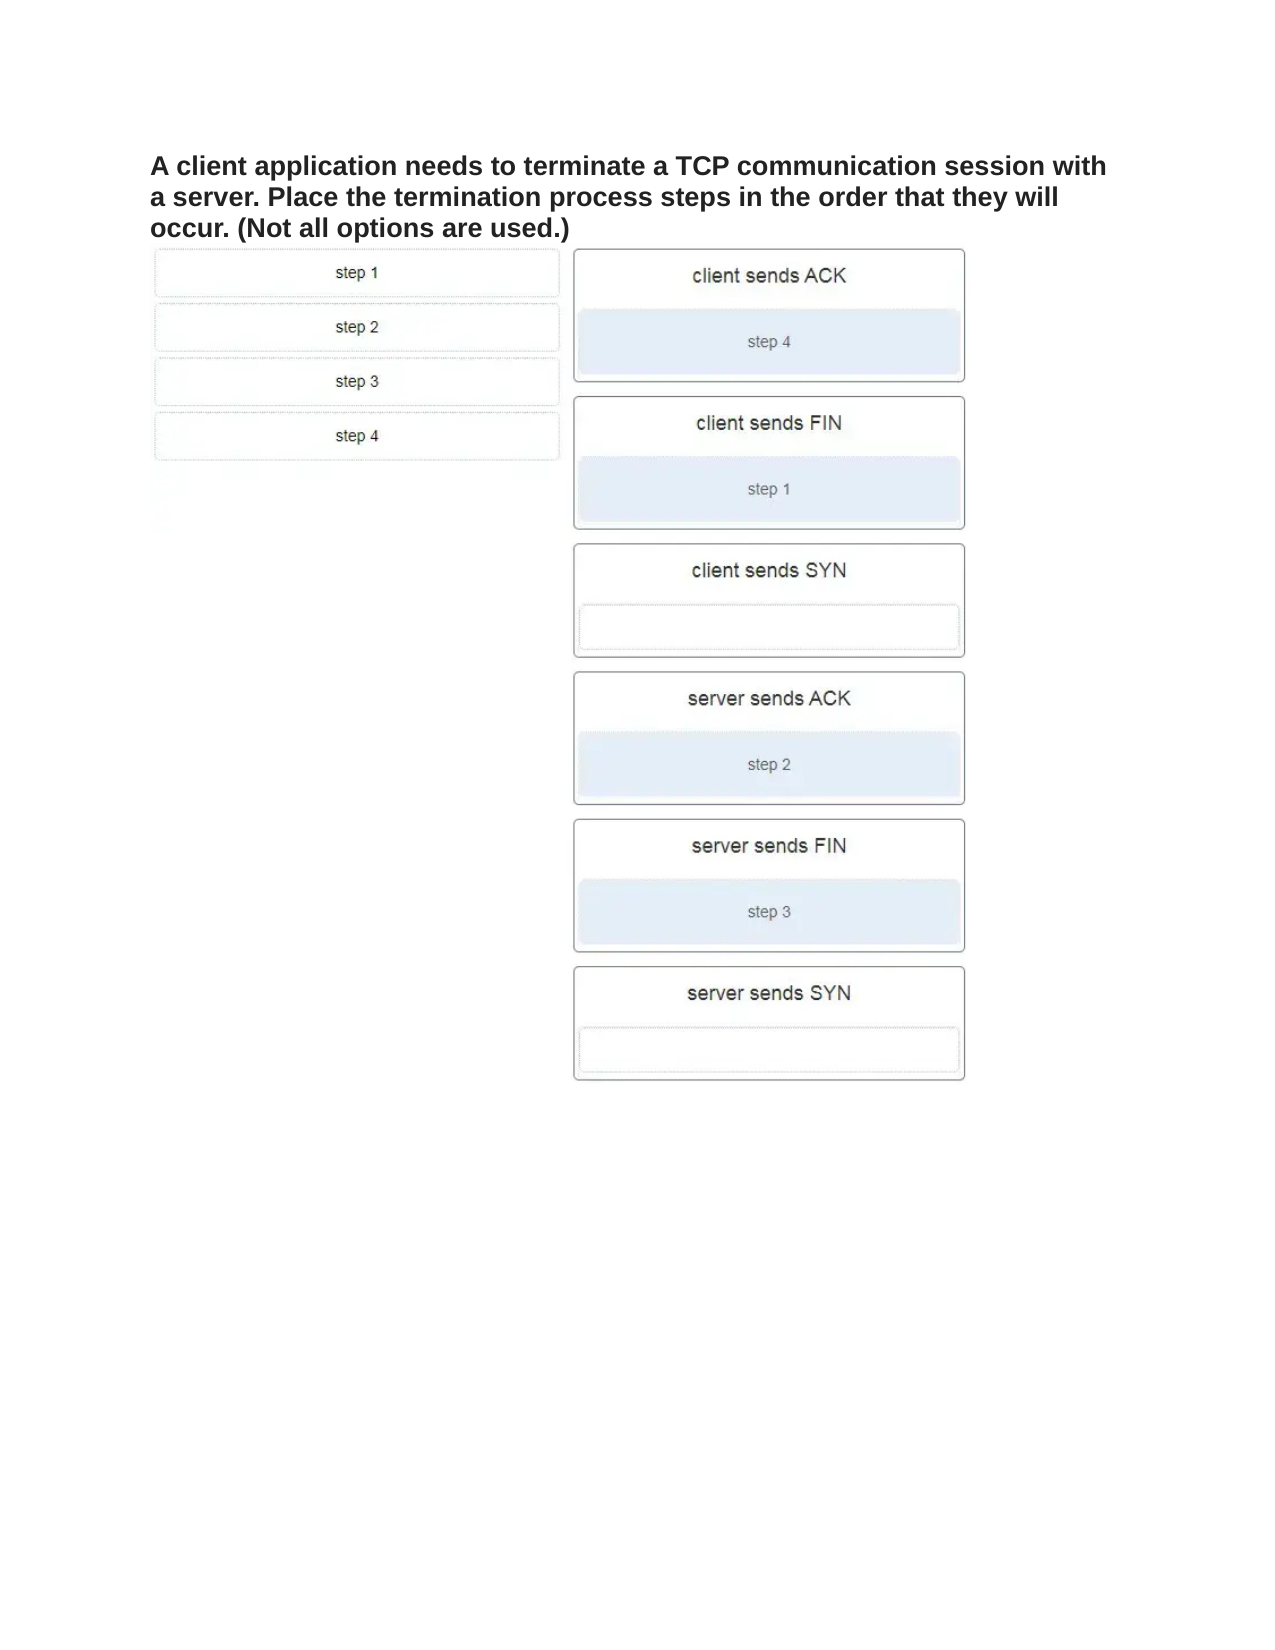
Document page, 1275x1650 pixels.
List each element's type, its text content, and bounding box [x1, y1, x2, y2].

picture [150, 243, 972, 1084]
